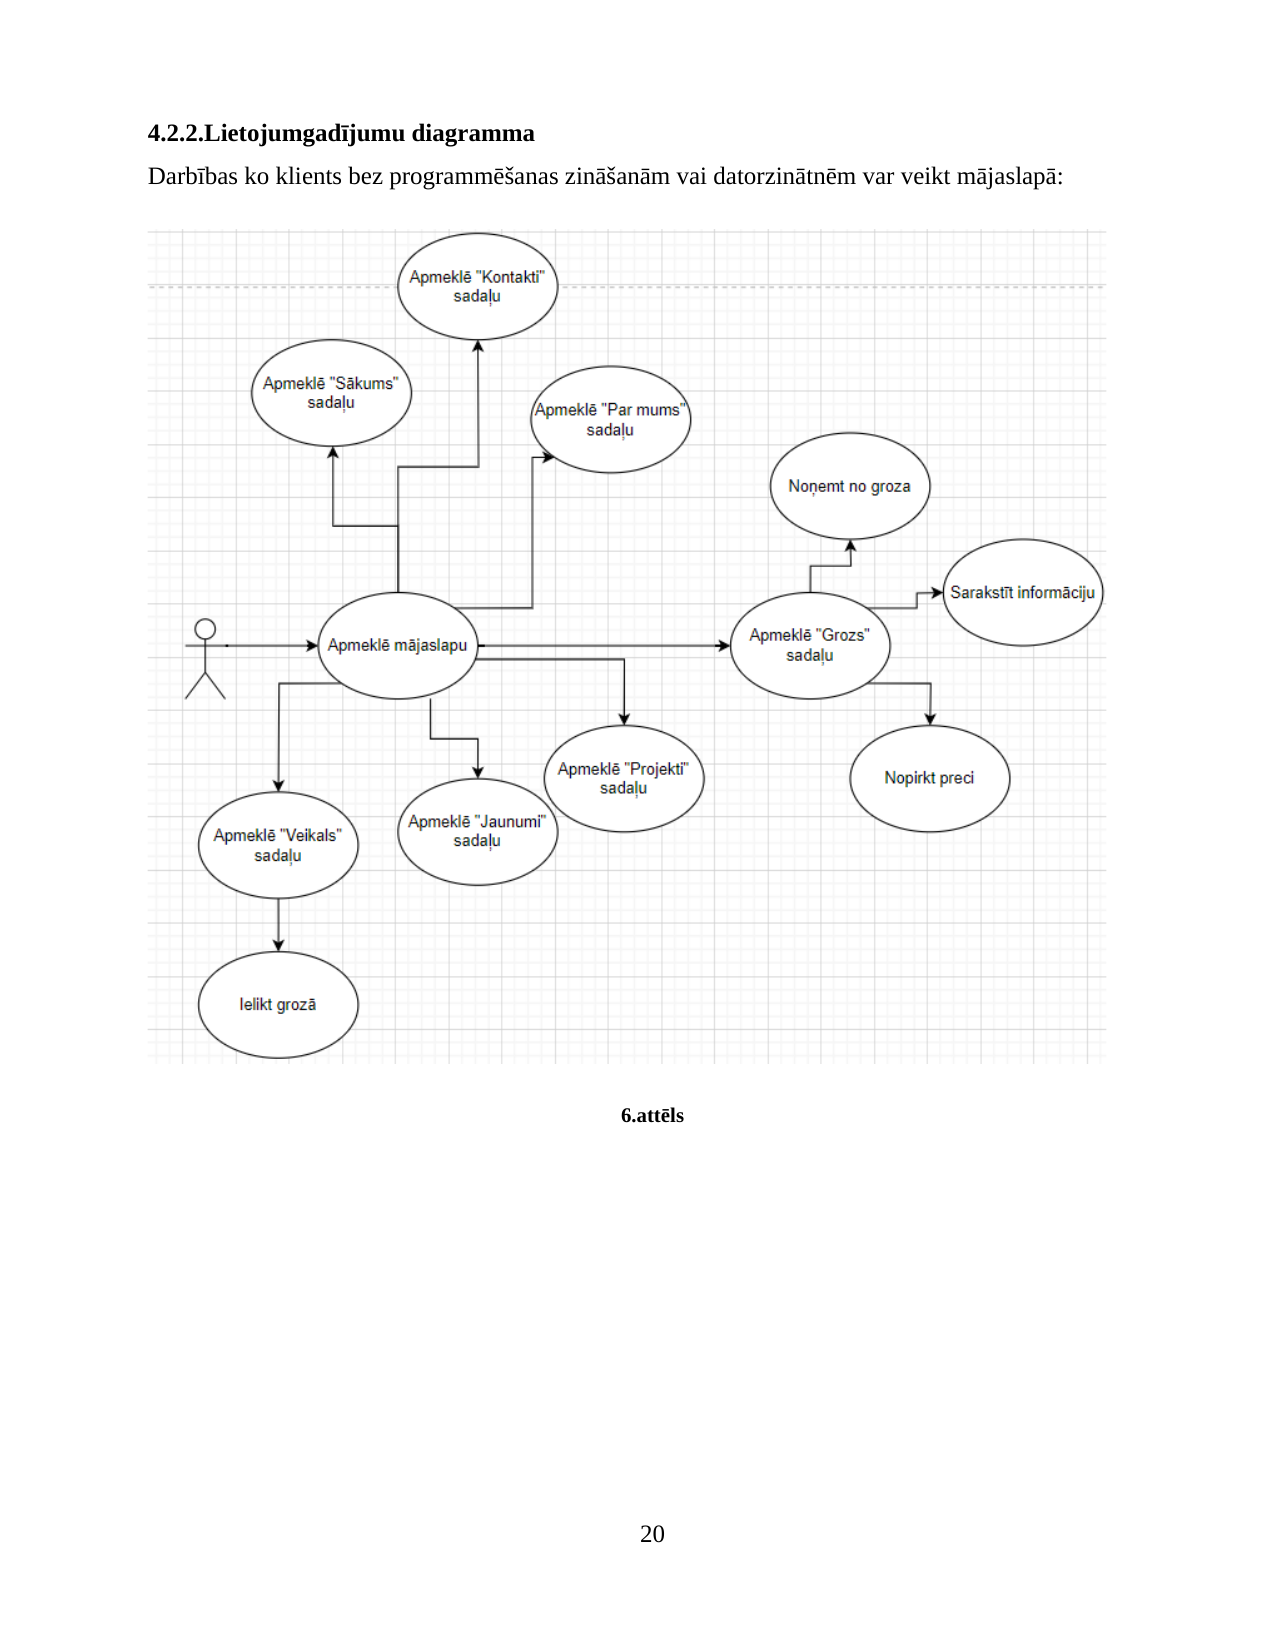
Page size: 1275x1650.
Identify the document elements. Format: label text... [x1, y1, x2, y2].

picture [147, 229, 1107, 1064]
subtitle 4.2.2.Lietojumgadījumu diagramma [148, 118, 1157, 147]
text Darbības ko klients bez programmēšanas zināšanām vai datorzinātnēm var veikt mājaslapā: [148, 161, 1157, 190]
text 6.attēls [148, 1102, 1157, 1127]
